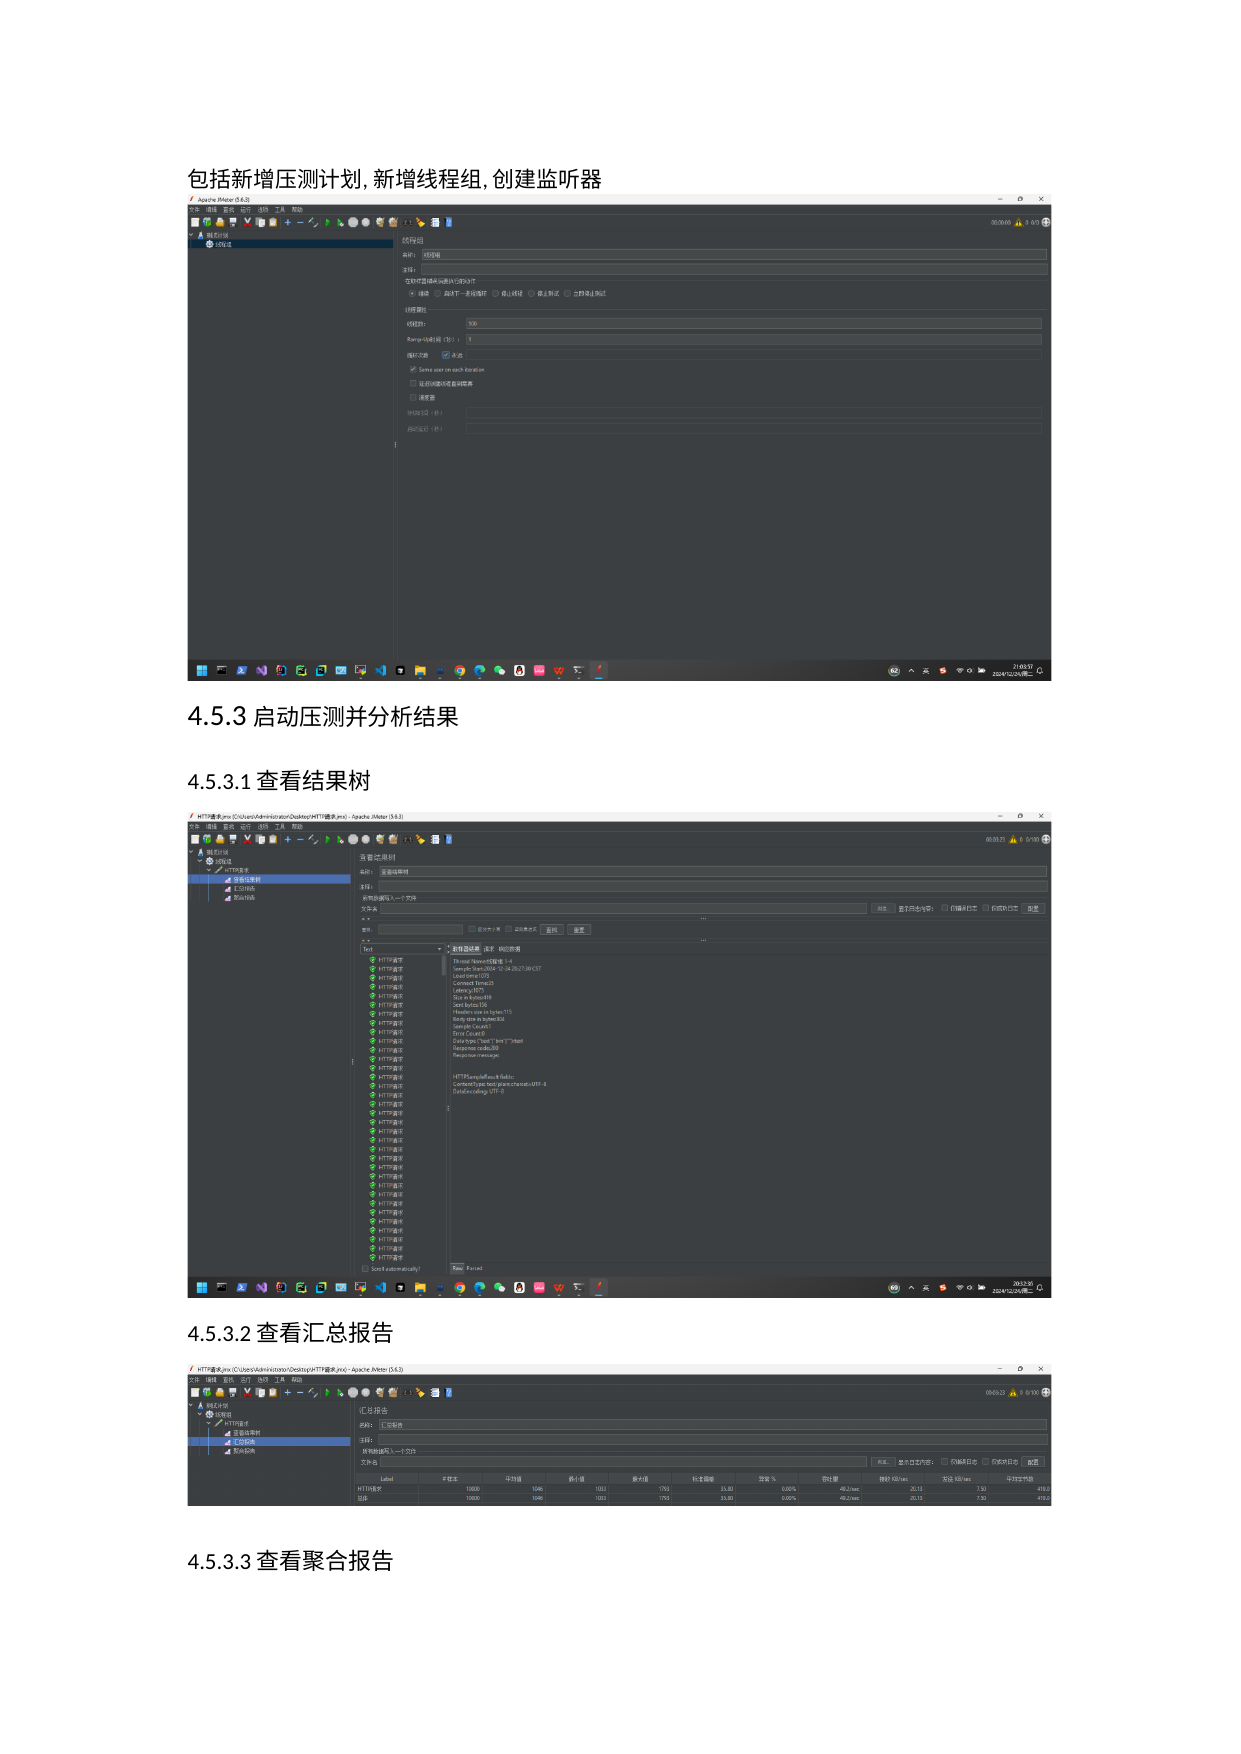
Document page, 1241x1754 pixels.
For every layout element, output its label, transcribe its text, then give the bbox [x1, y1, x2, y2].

picture [187, 1364, 1052, 1506]
picture [187, 194, 1052, 681]
list 查看聚合报告 [187, 1527, 1053, 1592]
list 启动压测并分析结果 [187, 682, 1053, 747]
list 查看结果树 [187, 747, 1053, 812]
list 查看汇总报告 [187, 1299, 1053, 1364]
picture [187, 812, 1052, 1298]
list 包括新增压测计划, 新增线程组, 创建监听器 [187, 162, 1053, 194]
